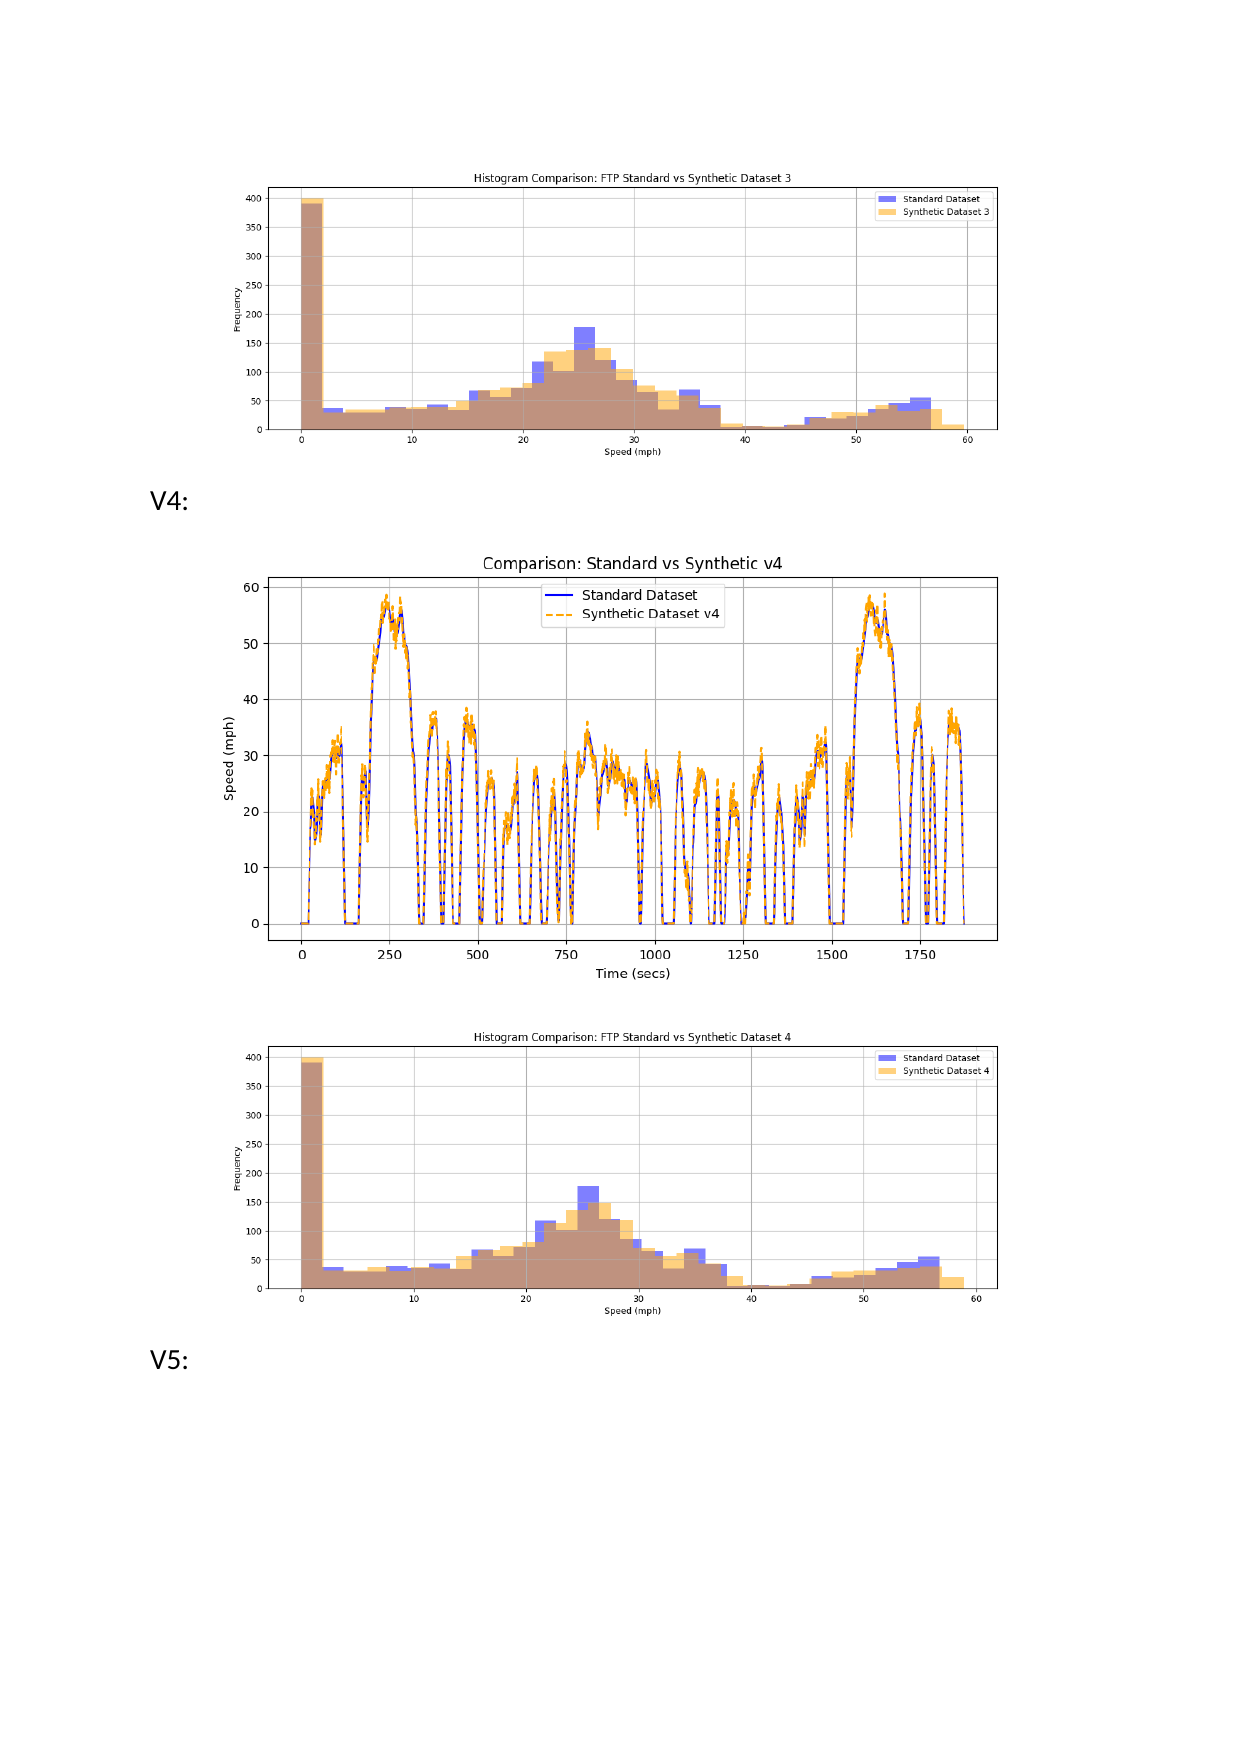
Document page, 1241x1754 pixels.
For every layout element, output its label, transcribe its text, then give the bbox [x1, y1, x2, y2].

picture [150, 1009, 1091, 1323]
text V4: [150, 482, 1090, 520]
picture [150, 150, 1091, 464]
picture [150, 520, 1091, 991]
text V5: [150, 1341, 1090, 1377]
